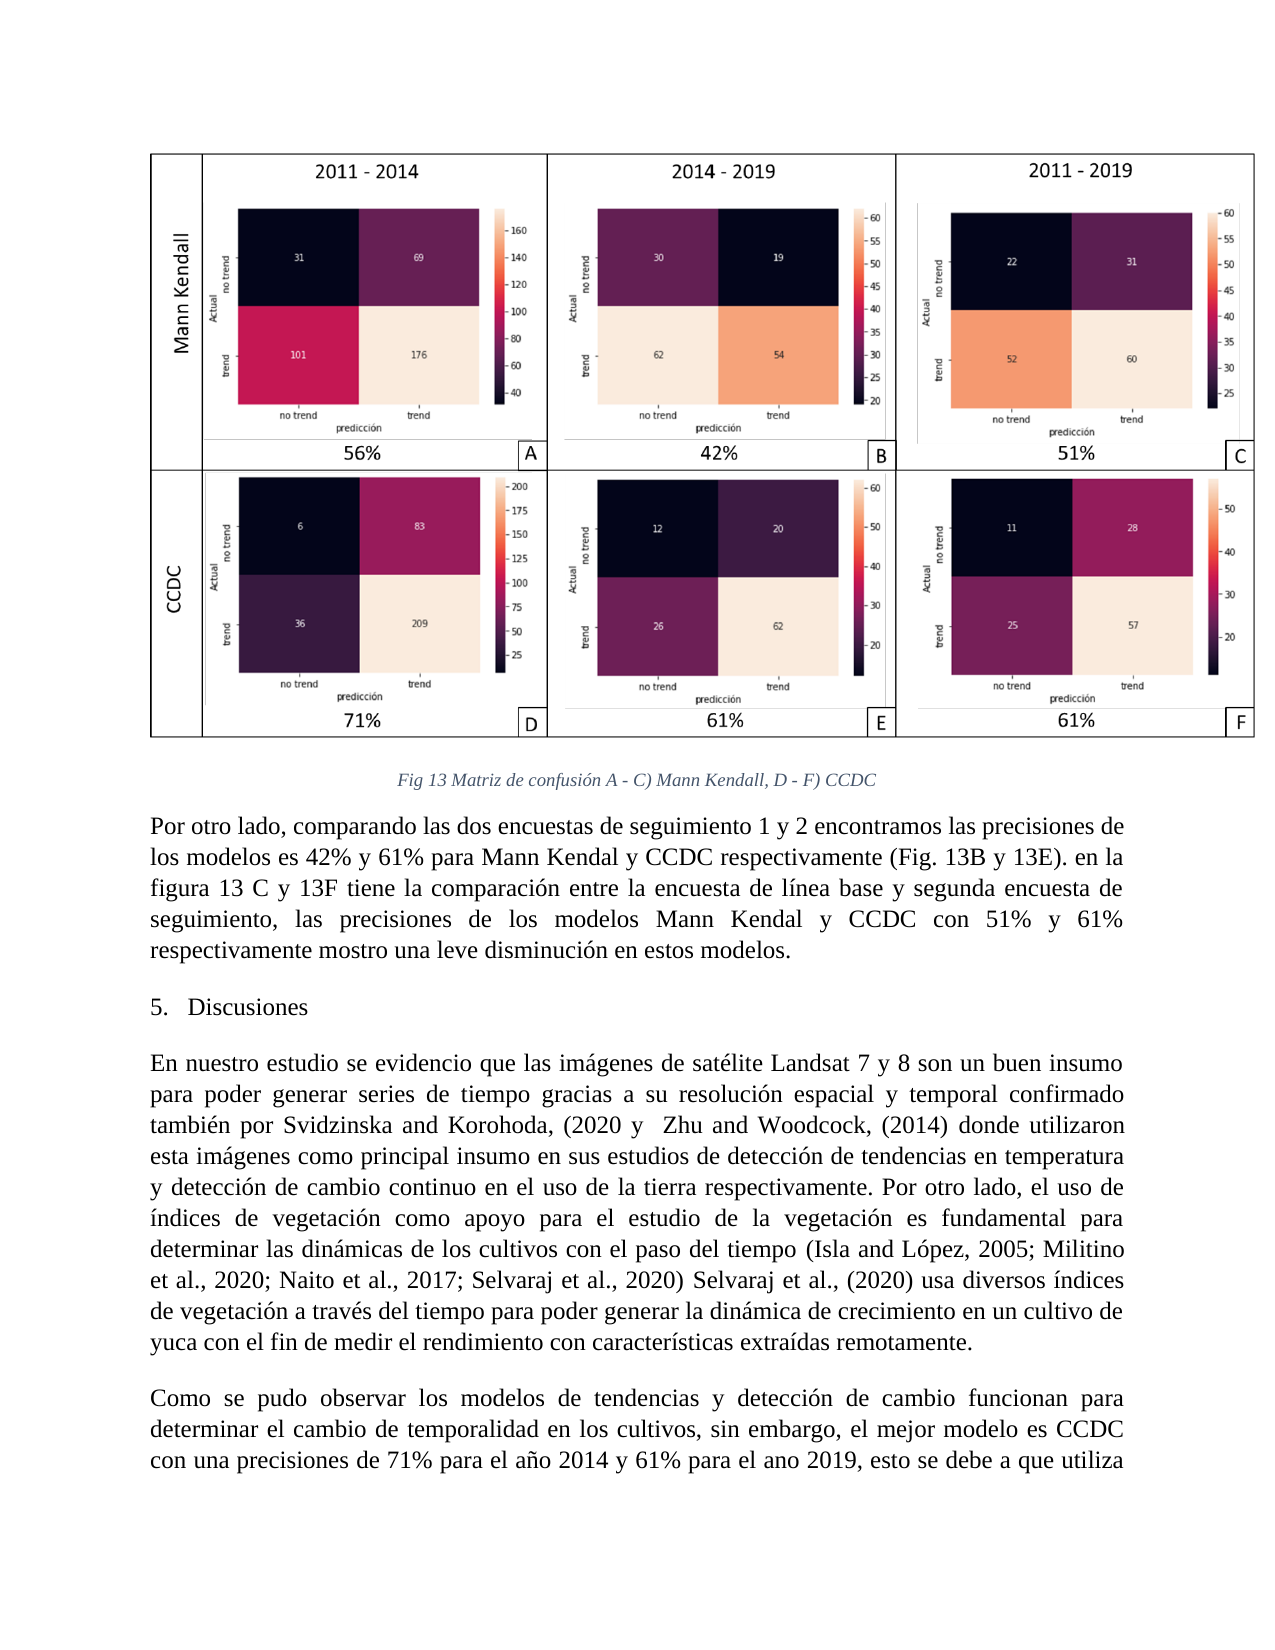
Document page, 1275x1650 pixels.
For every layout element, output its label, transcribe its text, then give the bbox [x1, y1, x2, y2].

subtitle Discusiones [150, 992, 1125, 1020]
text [150, 1383, 1125, 1474]
picture [150, 150, 1259, 750]
text Por otro lado, comparando las dos encuestas de seguimiento 1 y 2 encontramos las precisiones de los modelos es 42% y 61% para Mann Kendal y CCDC respectivamente (Fig. 13B y 13E). en la figura 13 C y 13F tiene la comparación entre la encuesta de línea base y segunda encuesta de seguimiento, las precisiones de los modelos Mann Kendal y CCDC con 51% y 61% respectivamente mostro una leve disminución en estos modelos. [150, 811, 1125, 964]
text En nuestro estudio se evidencio que las imágenes de satélite Landsat 7 y 8 son un buen insumo para poder generar series de tiempo gracias a su resolución espacial y temporal confirmado también por Svidzinska and Korohoda, (2020 y Zhu and Woodcock, (2014) donde utilizaron esta imágenes como principal insumo en sus estudios de detección de tendencias en temperatura y detección de cambio continuo en el uso de la tierra respectivamente. Por otro lado, el uso de índices de vegetación como apoyo para el estudio de la vegetación es fundamental para determinar las dinámicas de los cultivos con el paso del tiempo (Isla and López, 2005; Militino et al., 2020; Naito et al., 2017; Selvaraj et al., 2020) Selvaraj et al., (2020) usa diversos índices de vegetación a través del tiempo para poder generar la dinámica de crecimiento en un cultivo de yuca con el fin de medir el rendimiento con características extraídas remotamente. [150, 1048, 1125, 1356]
text Fig 13 Matriz de confusión A - C) Mann Kendall, D - F) CCDC [150, 769, 1125, 791]
